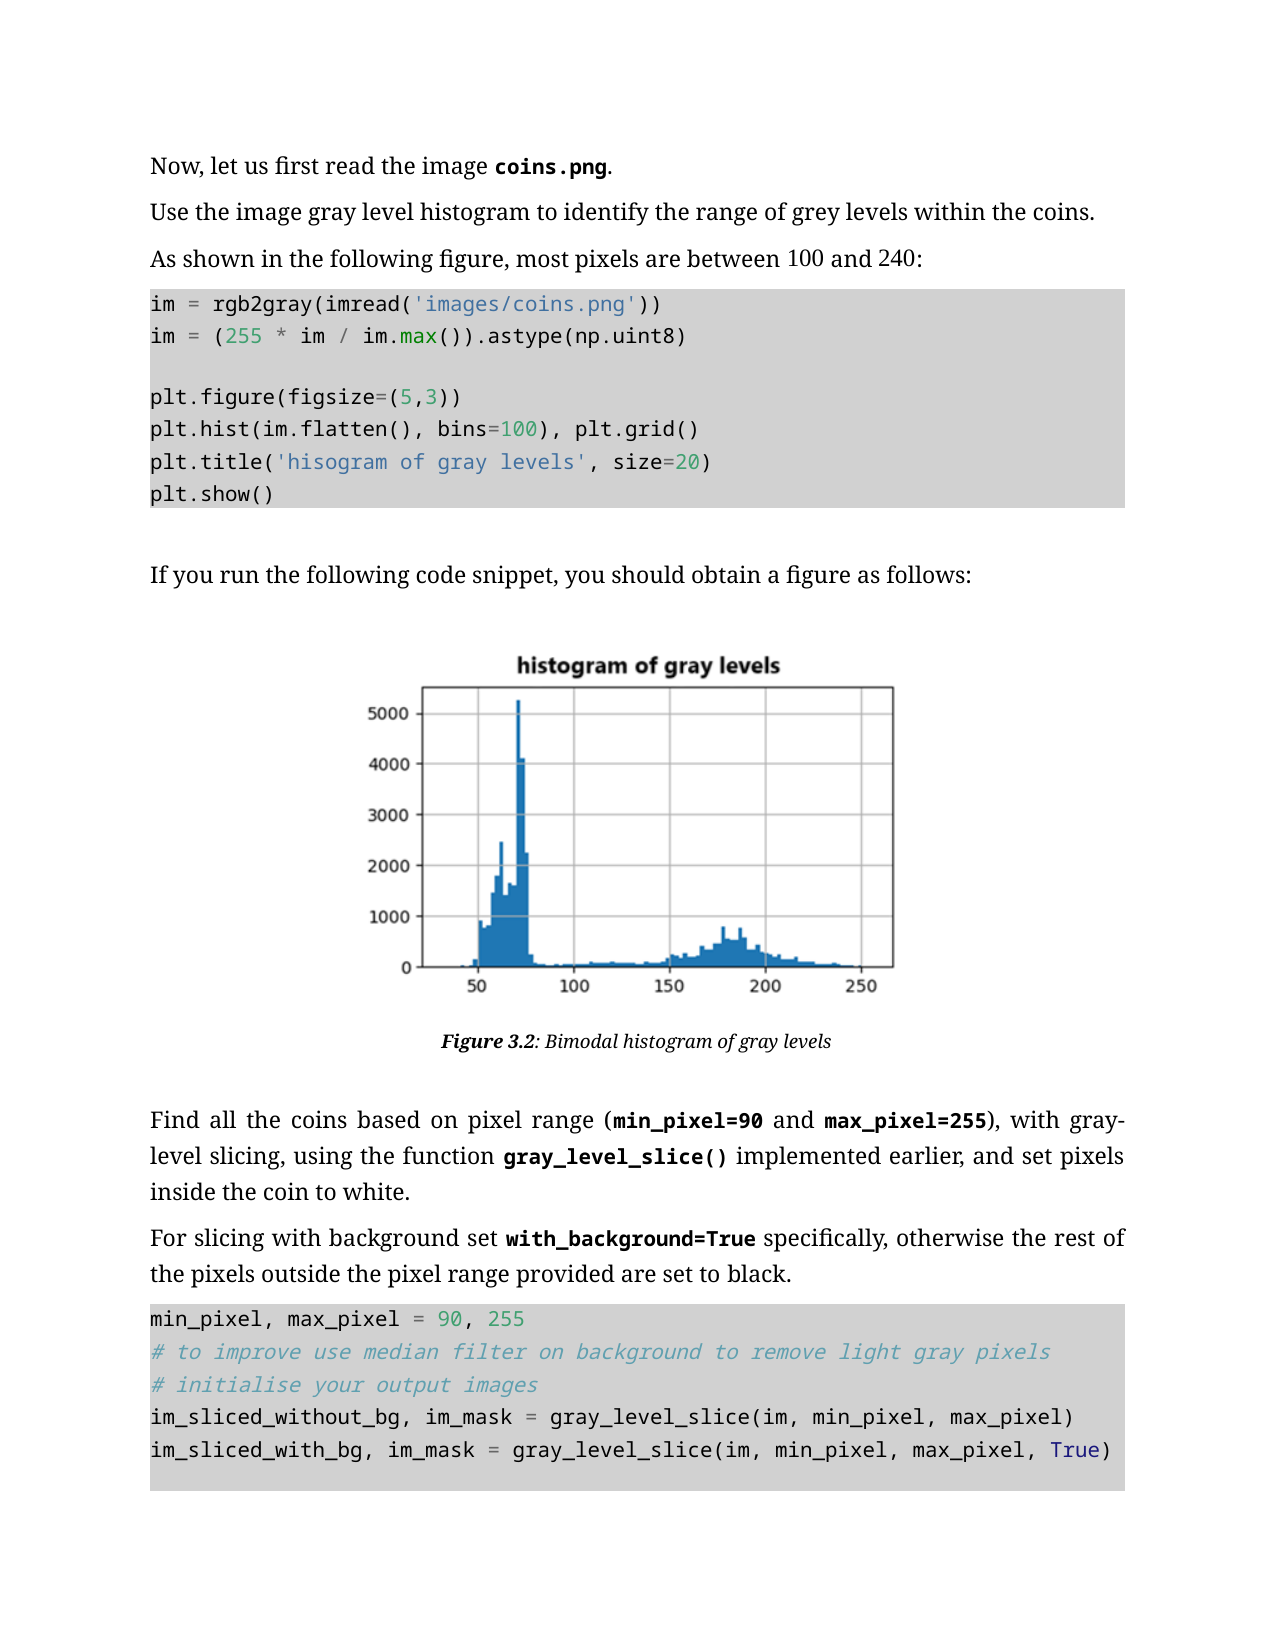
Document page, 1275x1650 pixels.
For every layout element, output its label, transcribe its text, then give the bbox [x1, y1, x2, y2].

text Find all the coins based on pixel range (min_pixel=90 and max_pixel=255), with gray-level slicing, using the function gray_level_slice() implemented earlier, and set pixels inside the coin to white. [150, 1104, 1125, 1207]
text im = rgb2gray(imread('images/coins.png')) im = (255 * im / im.max()).astype(np.uint8) plt.figure(figsize=(5,3)) plt.hist(im.flatten(), bins=100), plt.grid() plt.title('hisogram of gray levels', size=20) plt.show() [150, 289, 1125, 508]
text As shown in the following figure, most pixels are between and : [150, 243, 1125, 274]
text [150, 1304, 1125, 1491]
text If you run the following code snippet, you should obtain a figure as follows: [150, 558, 1125, 590]
picture [359, 651, 916, 1004]
text For slicing with background set with_background=True specifically, otherwise the rest of the pixels outside the pixel range provided are set to black. [150, 1222, 1125, 1289]
text Now, let us first read the image coins.png. [150, 150, 1125, 181]
text Use the image gray level histogram to identify the range of grey levels within the coins. [150, 196, 1125, 228]
text Figure 3.2: Bimodal histogram of gray levels [150, 1028, 1125, 1054]
